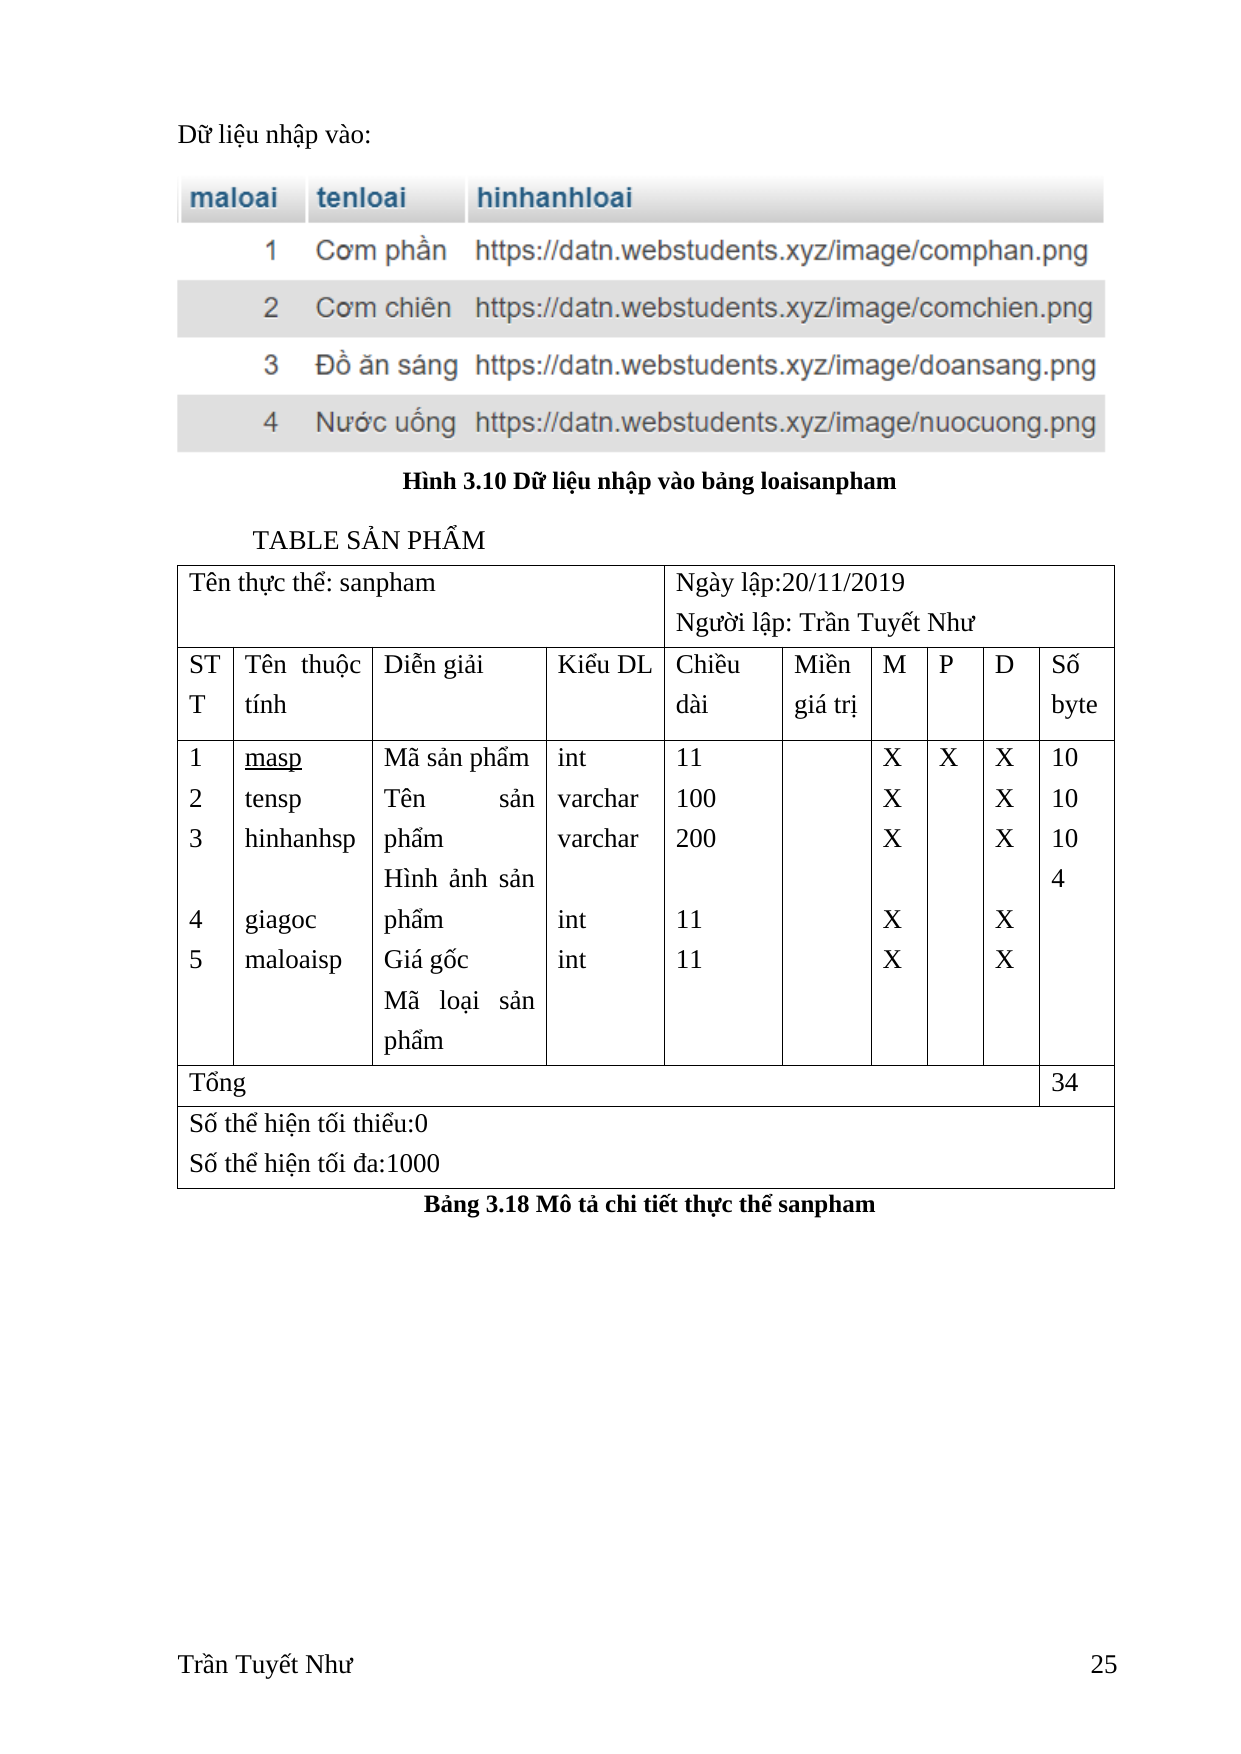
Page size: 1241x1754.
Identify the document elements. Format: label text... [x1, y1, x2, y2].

table_cell Số thể hiện tối thiểu:0 Số thể hiện tối đa:1000 [178, 1107, 1114, 1188]
table_cell Tổng [178, 1066, 1039, 1106]
table_cell Miền giá trị [783, 648, 871, 740]
table_cell X [928, 741, 983, 1065]
table_cell D [984, 648, 1039, 740]
table_cell 10 10 10 4 [1040, 741, 1114, 1065]
table_header Ngày lập:20/11/2019 Người lập: Trần Tuyết Như [665, 566, 1114, 647]
table_cell P [928, 648, 983, 740]
table_cell Tên thuộc tính [234, 648, 372, 740]
table_cell Mã sản phẩm Tên sản phẩm Hình ảnh sản phẩm Giá gốc Mã loại sản phẩm [373, 741, 546, 1065]
table_cell X X X X X [872, 741, 927, 1065]
picture [177, 175, 1110, 457]
table_cell int varchar varchar int int [547, 741, 664, 1065]
table_cell 34 [1040, 1066, 1114, 1106]
text Dữ liệu nhập vào: [177, 118, 1122, 149]
table_cell masp tensp hinhanhsp giagoc maloaisp [234, 741, 372, 1065]
text Bảng 3.18 Mô tả chi tiết thực thể sanpham [177, 1189, 1122, 1218]
table_cell 1 2 3 4 5 [178, 741, 233, 1065]
table_cell 11 100 200 11 11 [665, 741, 782, 1065]
table_cell Kiểu DL [547, 648, 664, 740]
table_cell Chiều dài [665, 648, 782, 740]
table_cell Số byte [1040, 648, 1114, 740]
table_cell [783, 741, 871, 1065]
table_header Tên thực thể: sanpham [178, 566, 664, 647]
table_cell M [872, 648, 927, 740]
table_cell X X X X X [984, 741, 1039, 1065]
table_cell STT [178, 648, 233, 740]
table_cell Diễn giải [373, 648, 546, 740]
text TABLE SẢN PHẨM [177, 524, 1122, 556]
